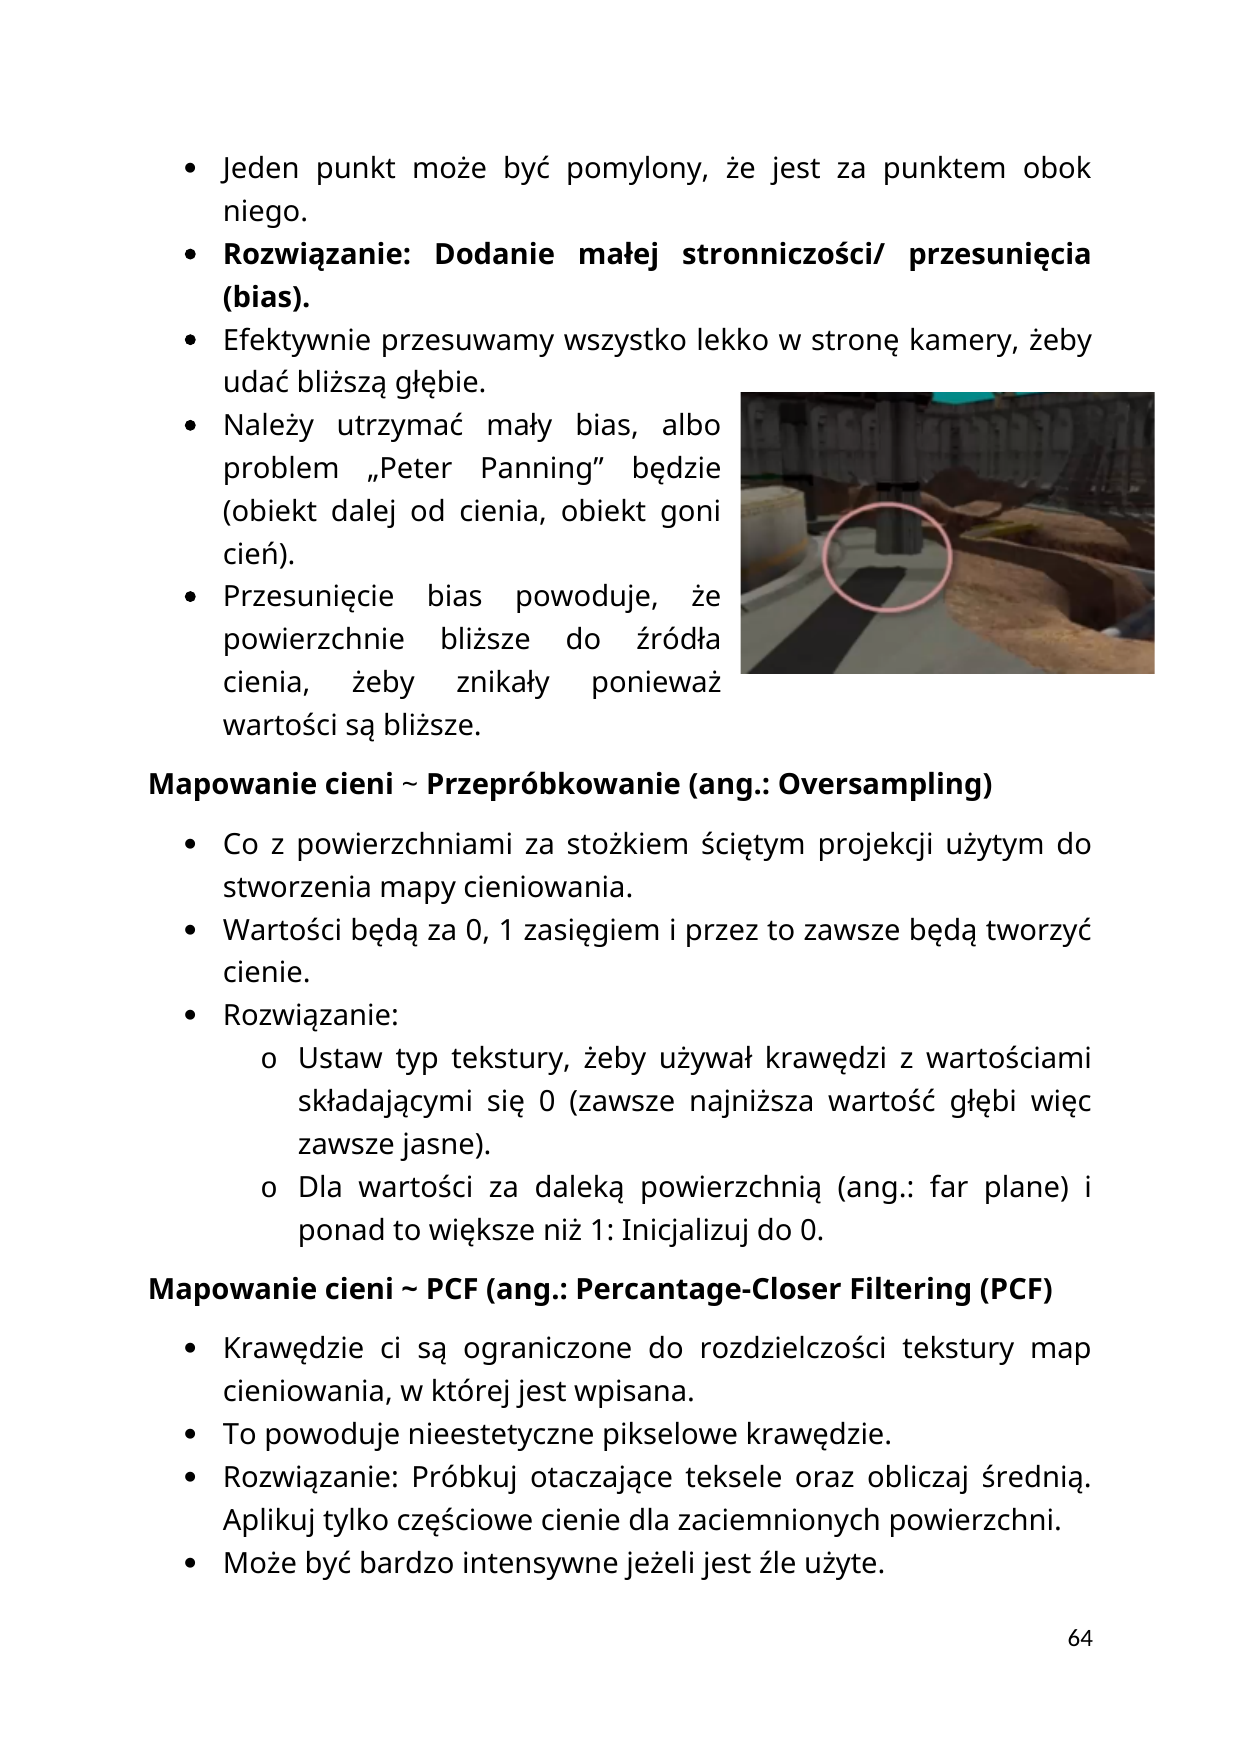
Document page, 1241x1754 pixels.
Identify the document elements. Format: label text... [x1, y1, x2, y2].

list Należy utrzymać mały bias, albo problem „Peter Panning” będzie (obiekt dalej od cienia, obiekt goni cień). [185, 404, 740, 573]
list Rozwiązanie: [185, 994, 1093, 1034]
list Wartości będą za 0, 1 zasięgiem i przez to zawsze będą tworzyć cienie. [185, 909, 1093, 991]
list Może być bardzo intensywne jeżeli jest źle użyte. [185, 1542, 1093, 1582]
list Jeden punkt może być pomylony, że jest za punktem obok niego. [185, 148, 1093, 230]
list Rozwiązanie: Próbkuj otaczające teksele oraz obliczaj średnią. Aplikuj tylko częściowe cienie dla zaciemnionych powierzchni. [185, 1456, 1093, 1539]
list Krawędzie ci są ograniczone do rozdzielczości tekstury map cieniowania, w której jest wpisana. [185, 1328, 1093, 1410]
list Przesunięcie bias powoduje, że powierzchnie bliższe do źródła cienia, żeby znikały ponieważ wartości są bliższe. [185, 576, 1093, 744]
list To powoduje nieestetyczne pikselowe krawędzie. [185, 1413, 1093, 1453]
list Ustaw typ tekstury, żeby używał krawędzi z wartościami składającymi się 0 (zawsze najniższa wartość głębi więc zawsze jasne). [260, 1037, 1093, 1163]
list Rozwiązanie: Dodanie małej stronniczości/ przesunięcia (bias). [185, 233, 1093, 316]
list Dla wartości za daleką powierzchnią (ang.: far plane) i ponad to większe niż 1: Inicjalizuj do 0. [260, 1166, 1093, 1248]
list Efektywnie przesuwamy wszystko lekko w stronę kamery, żeby udać bliższą głębie. [185, 319, 1093, 401]
list Co z powierzchniami za stożkiem ściętym projekcji użytym do stworzenia mapy cieniowania. [185, 823, 1093, 906]
picture [740, 392, 1155, 674]
text Mapowanie cieni ~ Przepróbkowanie (ang.: Oversampling) [148, 764, 1093, 803]
text Mapowanie cieni ~ PCF (ang.: Percantage-Closer Filtering (PCF) [148, 1268, 1093, 1308]
